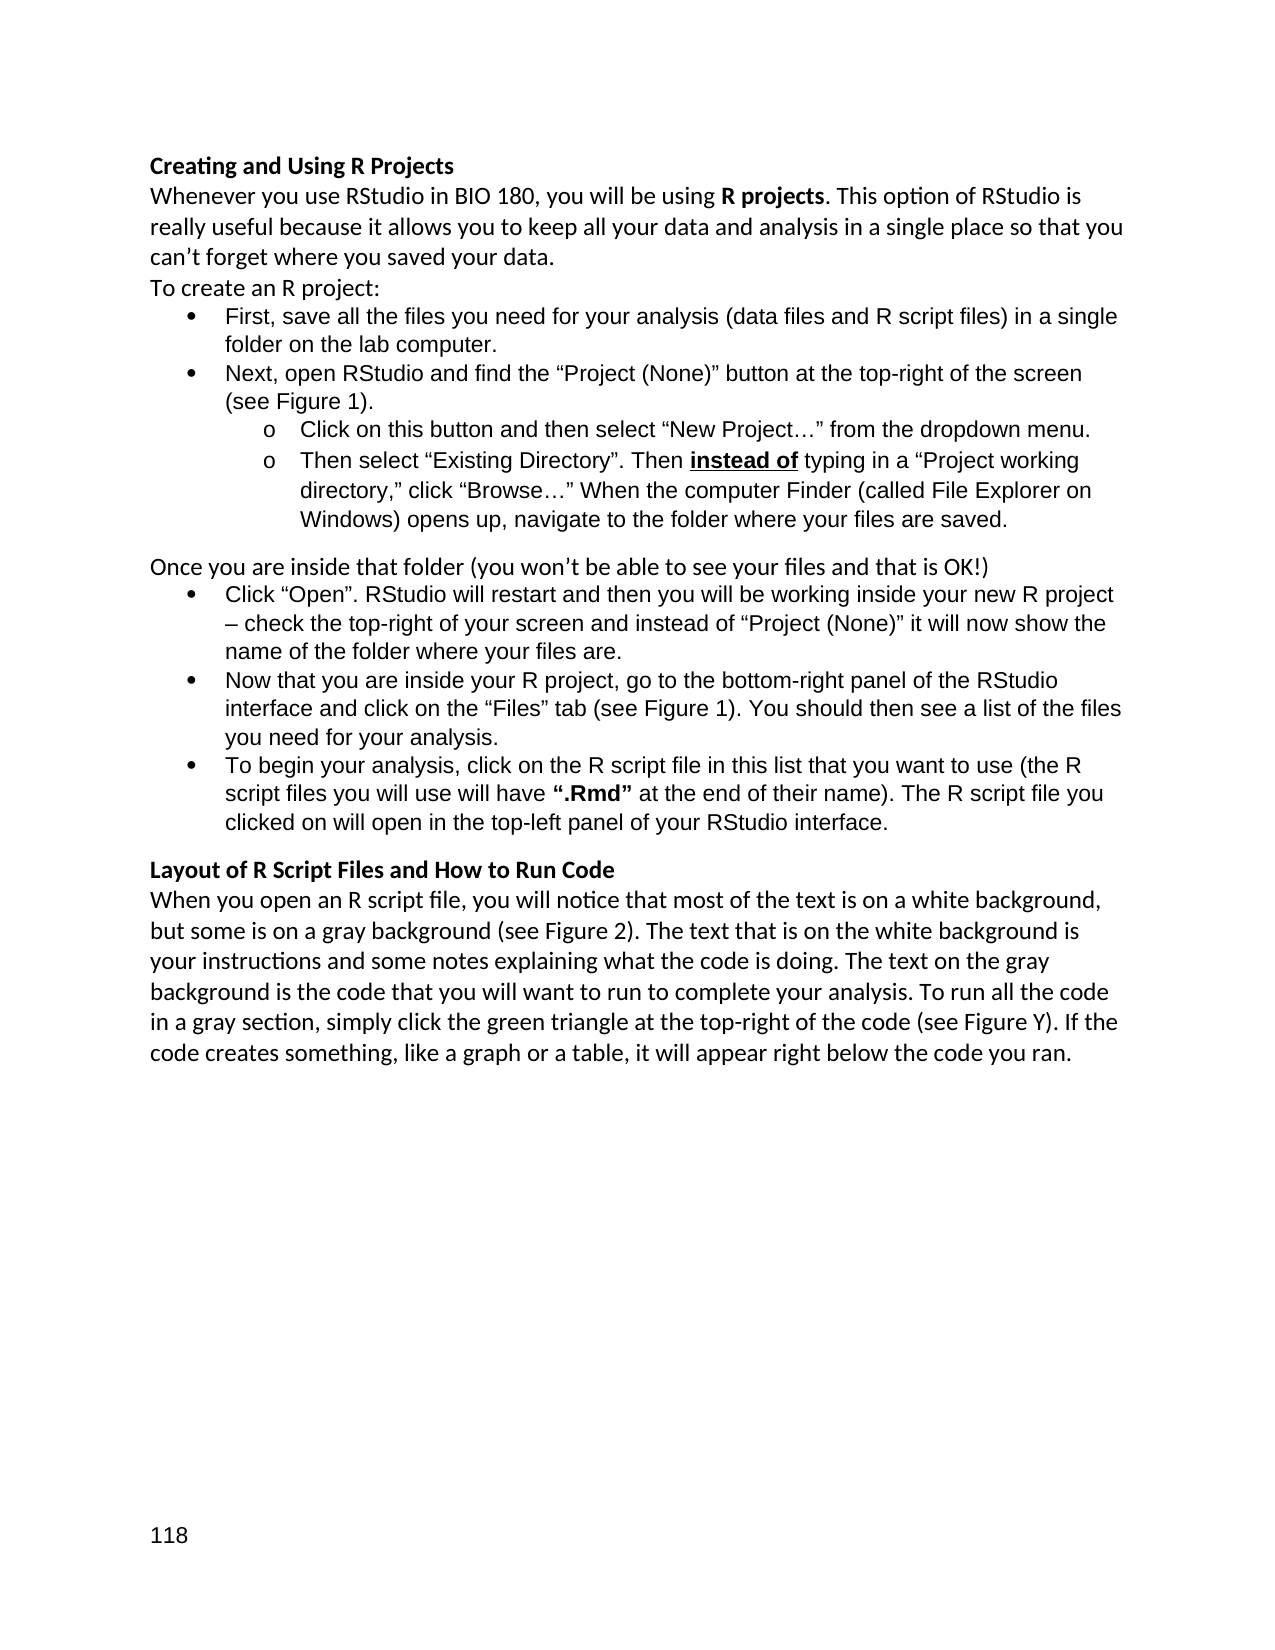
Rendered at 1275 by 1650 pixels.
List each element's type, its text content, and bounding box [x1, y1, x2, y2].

list Click “Open”. RStudio will restart and then you will be working inside your new R project – check the top-right of your screen and instead of “Project (None)” it will now show the name of the folder where your files are. [187, 581, 1125, 664]
list Next, open RStudio and find the “Project (None)” button at the top-right of the screen (see Figure 1). [187, 359, 1125, 414]
text Whenever you use RStudio in BIO 180, you will be using R projects. This option of RStudio is really useful because it allows you to keep all your data and analysis in a single place so that you can’t forget where you saved your data. [150, 181, 1125, 272]
list Then select “Existing Directory”. Then instead of typing in a “Project working directory,” click “Browse…” When the computer Finder (called File Explorer on Windows) opens up, navigate to the folder where your files are saved. [262, 447, 1125, 532]
list To begin your analysis, click on the R script file in this list that you want to use (the R script files you will use will have “.Rmd” at the end of their name). The R script file you clicked on will open in the top-left panel of your RStudio interface. [187, 752, 1125, 835]
list Now that you are inside your R project, go to the bottom-right panel of the RStudio interface and click on the “Files” tab (see Figure 1). You should then see a list of the files you need for your analysis. [187, 667, 1125, 750]
text To create an R project: [150, 272, 1125, 303]
text Once you are inside that folder (you won’t be able to see your files and that is OK!) [150, 551, 1125, 581]
text When you open an R script file, you will notice that most of the text is on a white background, but some is on a gray background (see Figure 2). The text that is on the white background is your instructions and some notes explaining what the code is doing. The text on the gray background is the code that you will want to run to complete your analysis. To run all the code in a gray section, simply click the green triangle at the top-right of the code (see Figure Y). If the code creates something, like a graph or a table, it will appear right below the code you ran. [150, 884, 1125, 1068]
text Creating and Using R Projects [150, 150, 1125, 181]
list Click on this button and then select “New Project…” from the dropdown menu. [262, 416, 1125, 445]
text Layout of R Script Files and How to Run Code [150, 854, 1125, 884]
list First, save all the files you need for your analysis (data files and R script files) in a single folder on the lab computer. [187, 303, 1125, 357]
